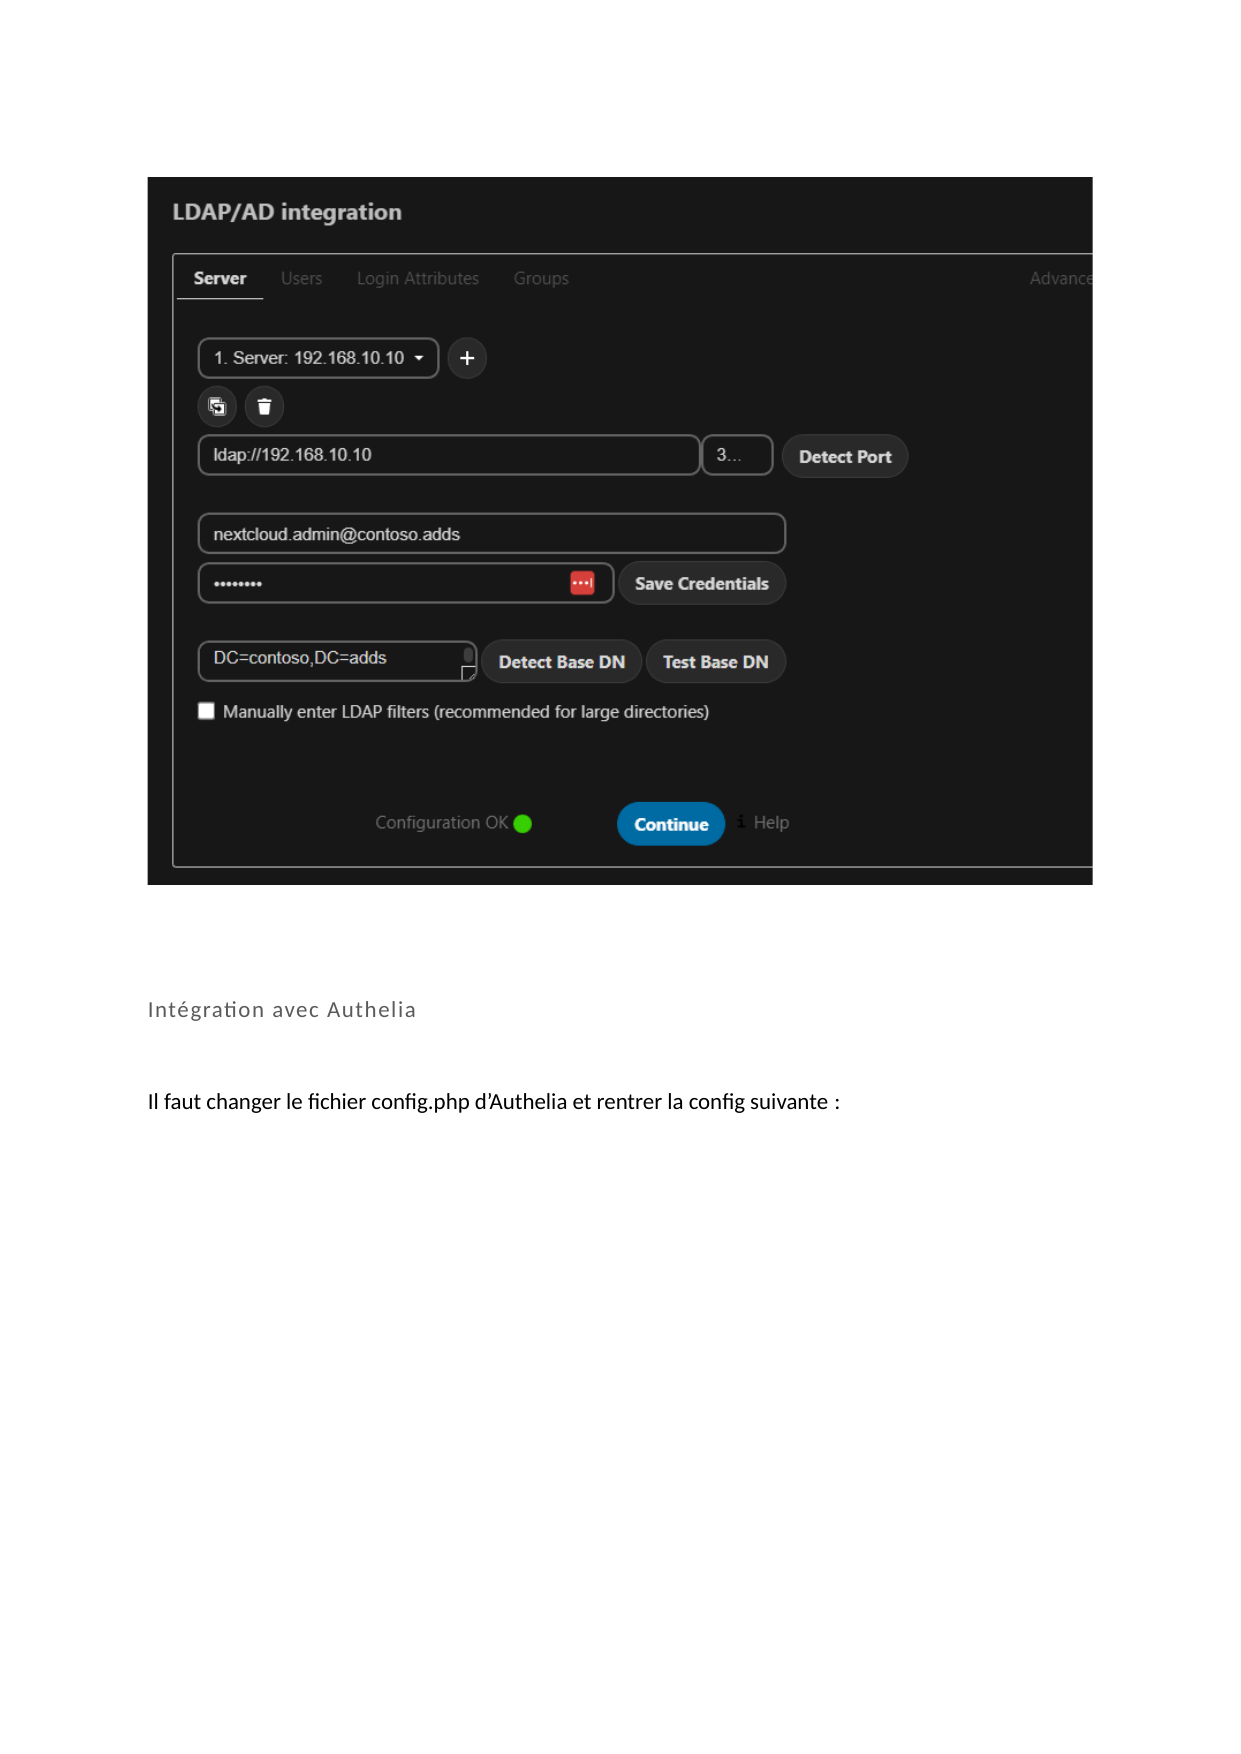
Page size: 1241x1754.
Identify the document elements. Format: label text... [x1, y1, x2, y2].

picture [147, 177, 1093, 885]
text Il faut changer le fichier config.php d’Authelia et rentrer la config suivante : [148, 1087, 1093, 1115]
subtitle Intégration avec Authelia [148, 995, 1093, 1023]
